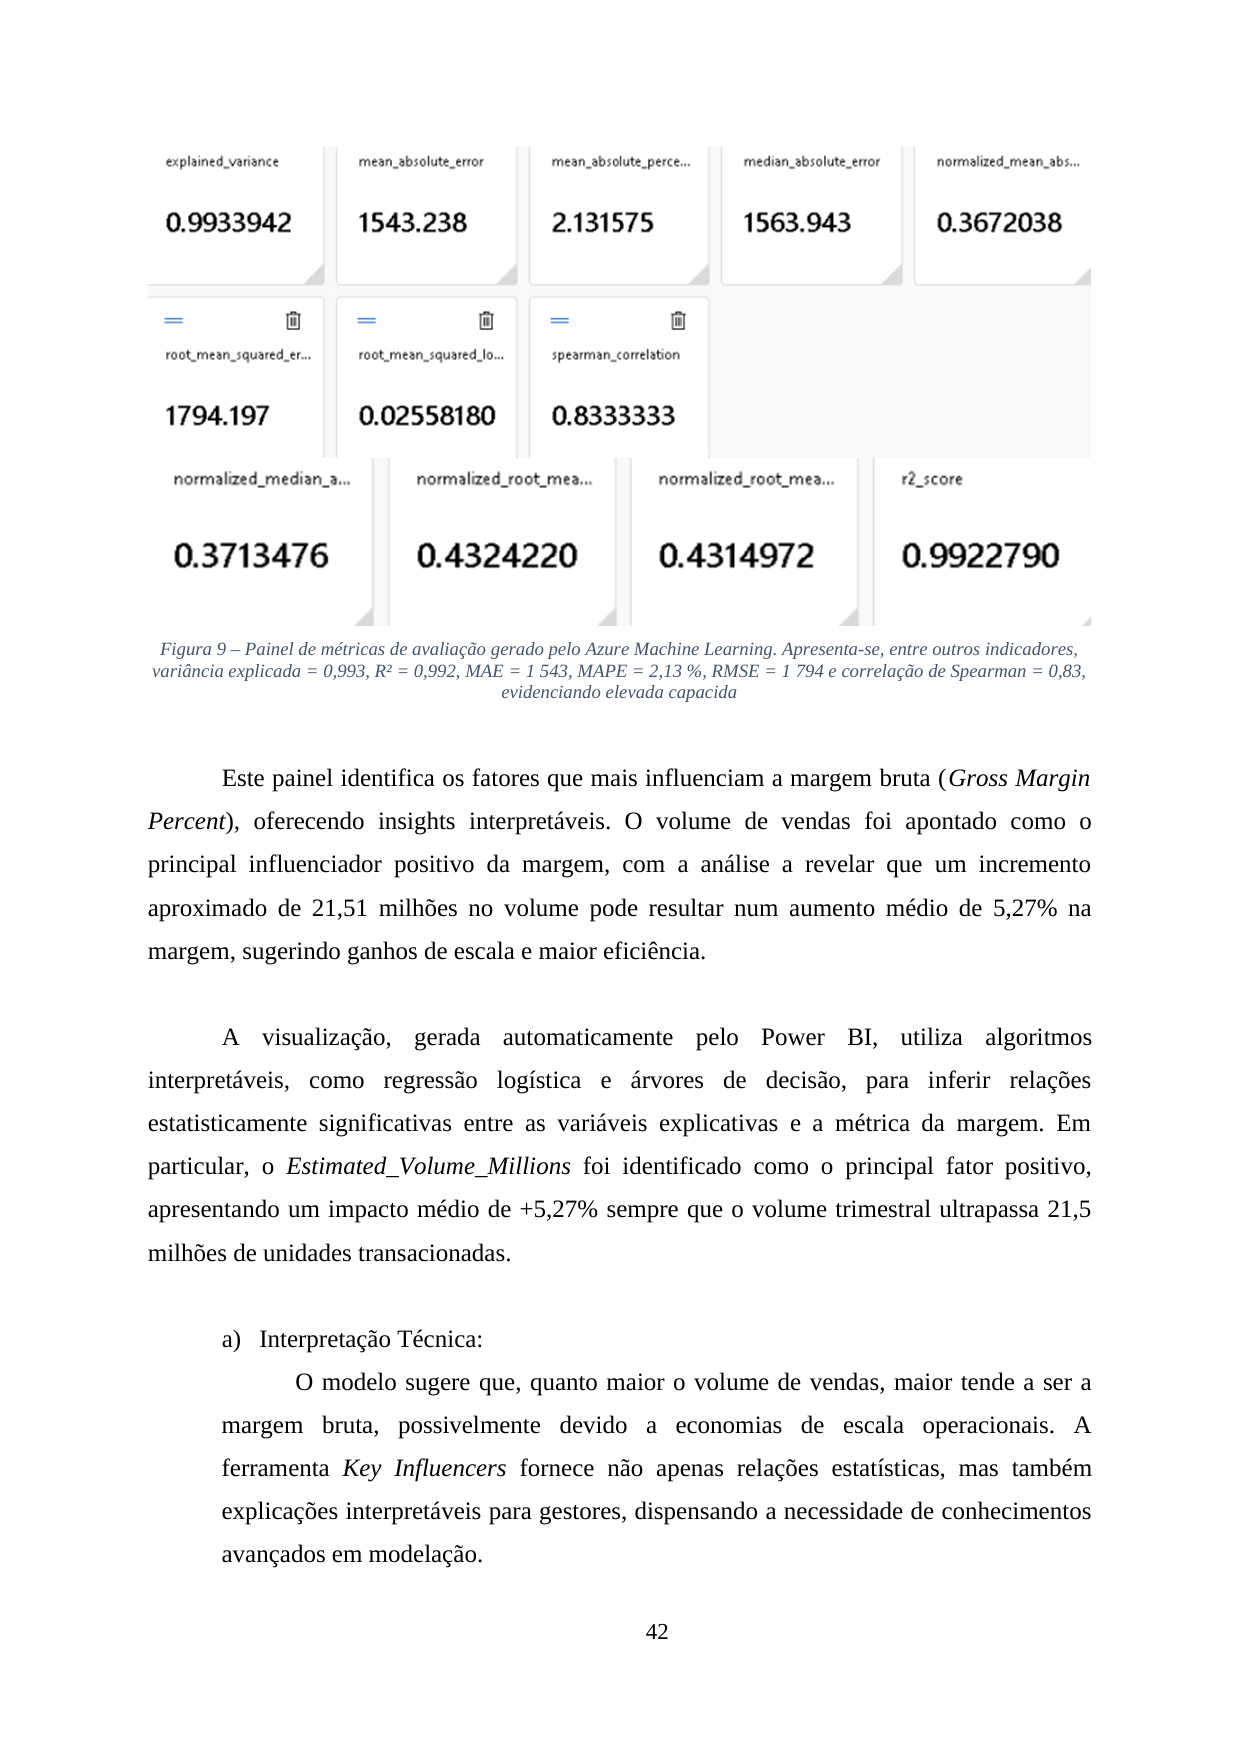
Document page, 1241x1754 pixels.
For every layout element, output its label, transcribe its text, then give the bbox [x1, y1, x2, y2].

text Figura 9 – Painel de métricas de avaliação gerado pelo Azure Machine Learning. Apresenta-se, entre outros indicadores, variância explicada = 0,993, R² = 0,992, MAE = 1 543, MAPE = 2,13 %, RMSE = 1 794 e correlação de Spearman = 0,83, evidenciando elevada capacida [148, 638, 1092, 703]
list Interpretação Técnica: [222, 1324, 1092, 1353]
picture [147, 147, 1092, 626]
text A visualização, gerada automaticamente pelo Power BI, utiliza algoritmos interpretáveis, como regressão logística e árvores de decisão, para inferir relações estatisticamente significativas entre as variáveis explicativas e a métrica da margem. Em particular, o Estimated_Volume_Millions foi identificado como o principal fator positivo, apresentando um impacto médio de +5,27% sempre que o volume trimestral ultrapassa 21,5 milhões de unidades transacionadas. [148, 1022, 1092, 1266]
text O modelo sugere que, quanto maior o volume de vendas, maior tende a ser a margem bruta, possivelmente devido a economias de escala operacionais. A ferramenta Key Influencers fornece não apenas relações estatísticas, mas também explicações interpretáveis para gestores, dispensando a necessidade de conhecimentos avançados em modelação. [221, 1367, 1092, 1568]
text Este painel identifica os fatores que mais influenciam a margem bruta (Gross Margin Percent), oferecendo insights interpretáveis. O volume de vendas foi apontado como o principal influenciador positivo da margem, com a análise a revelar que um incremento aproximado de 21,51 milhões no volume pode resultar num aumento médio de 5,27% na margem, sugerindo ganhos de escala e maior eficiência. [148, 763, 1092, 964]
